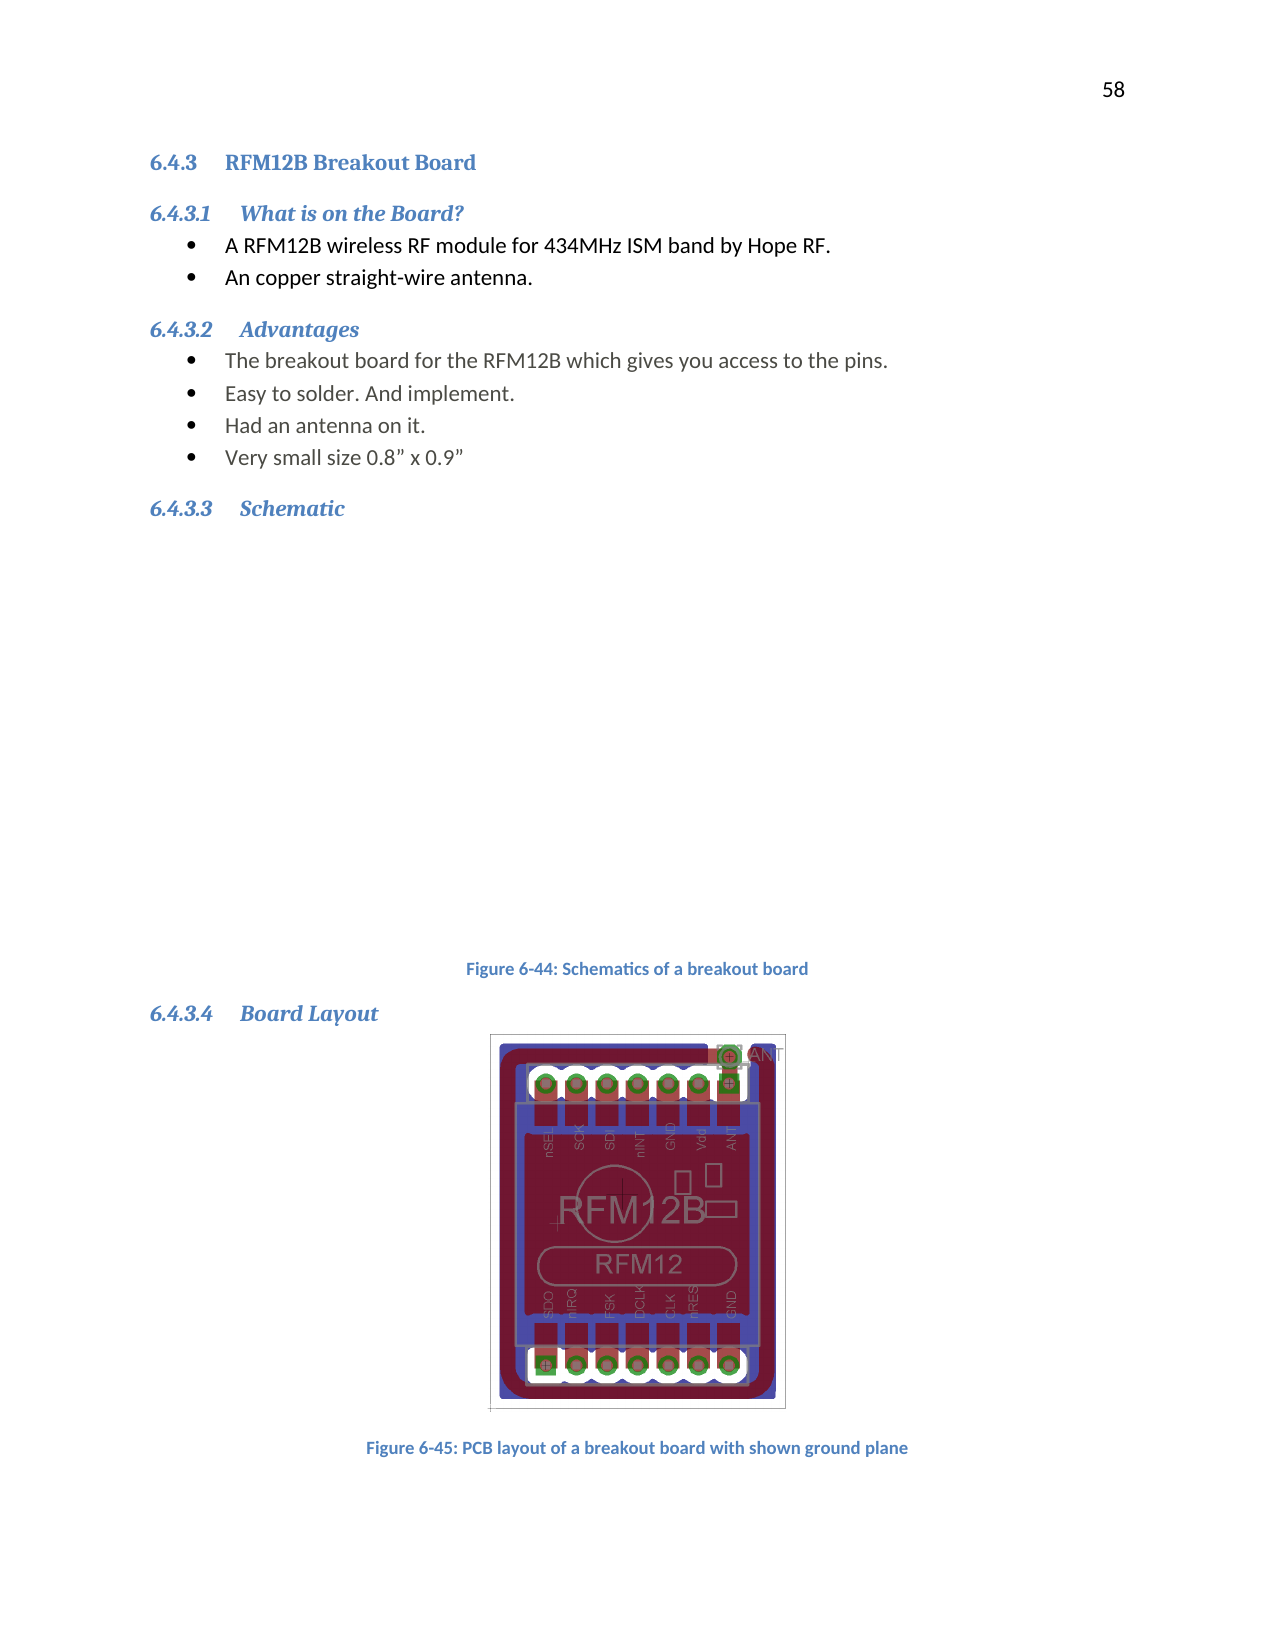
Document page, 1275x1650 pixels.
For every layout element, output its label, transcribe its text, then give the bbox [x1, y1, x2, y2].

picture [487, 1031, 788, 1412]
list A RFM12B wireless RF module for 434MHz ISM band by Hope RF. [187, 231, 1125, 259]
subtitle Advantages [150, 316, 1125, 343]
list The breakout board for the RFM12B which gives you access to the pins. [187, 347, 1125, 375]
subtitle RFM12B Breakout Board [150, 150, 1125, 176]
subtitle Schematic [150, 496, 1125, 523]
list Easy to solder. And implement. [187, 379, 1125, 407]
subtitle What is on the Board? [150, 201, 1125, 227]
list Very small size 0.8” x 0.9” [187, 443, 1125, 471]
list An copper straight-wire antenna. [187, 263, 1125, 291]
subtitle Board Layout [150, 1001, 1125, 1027]
list Had an antenna on it. [187, 411, 1125, 439]
